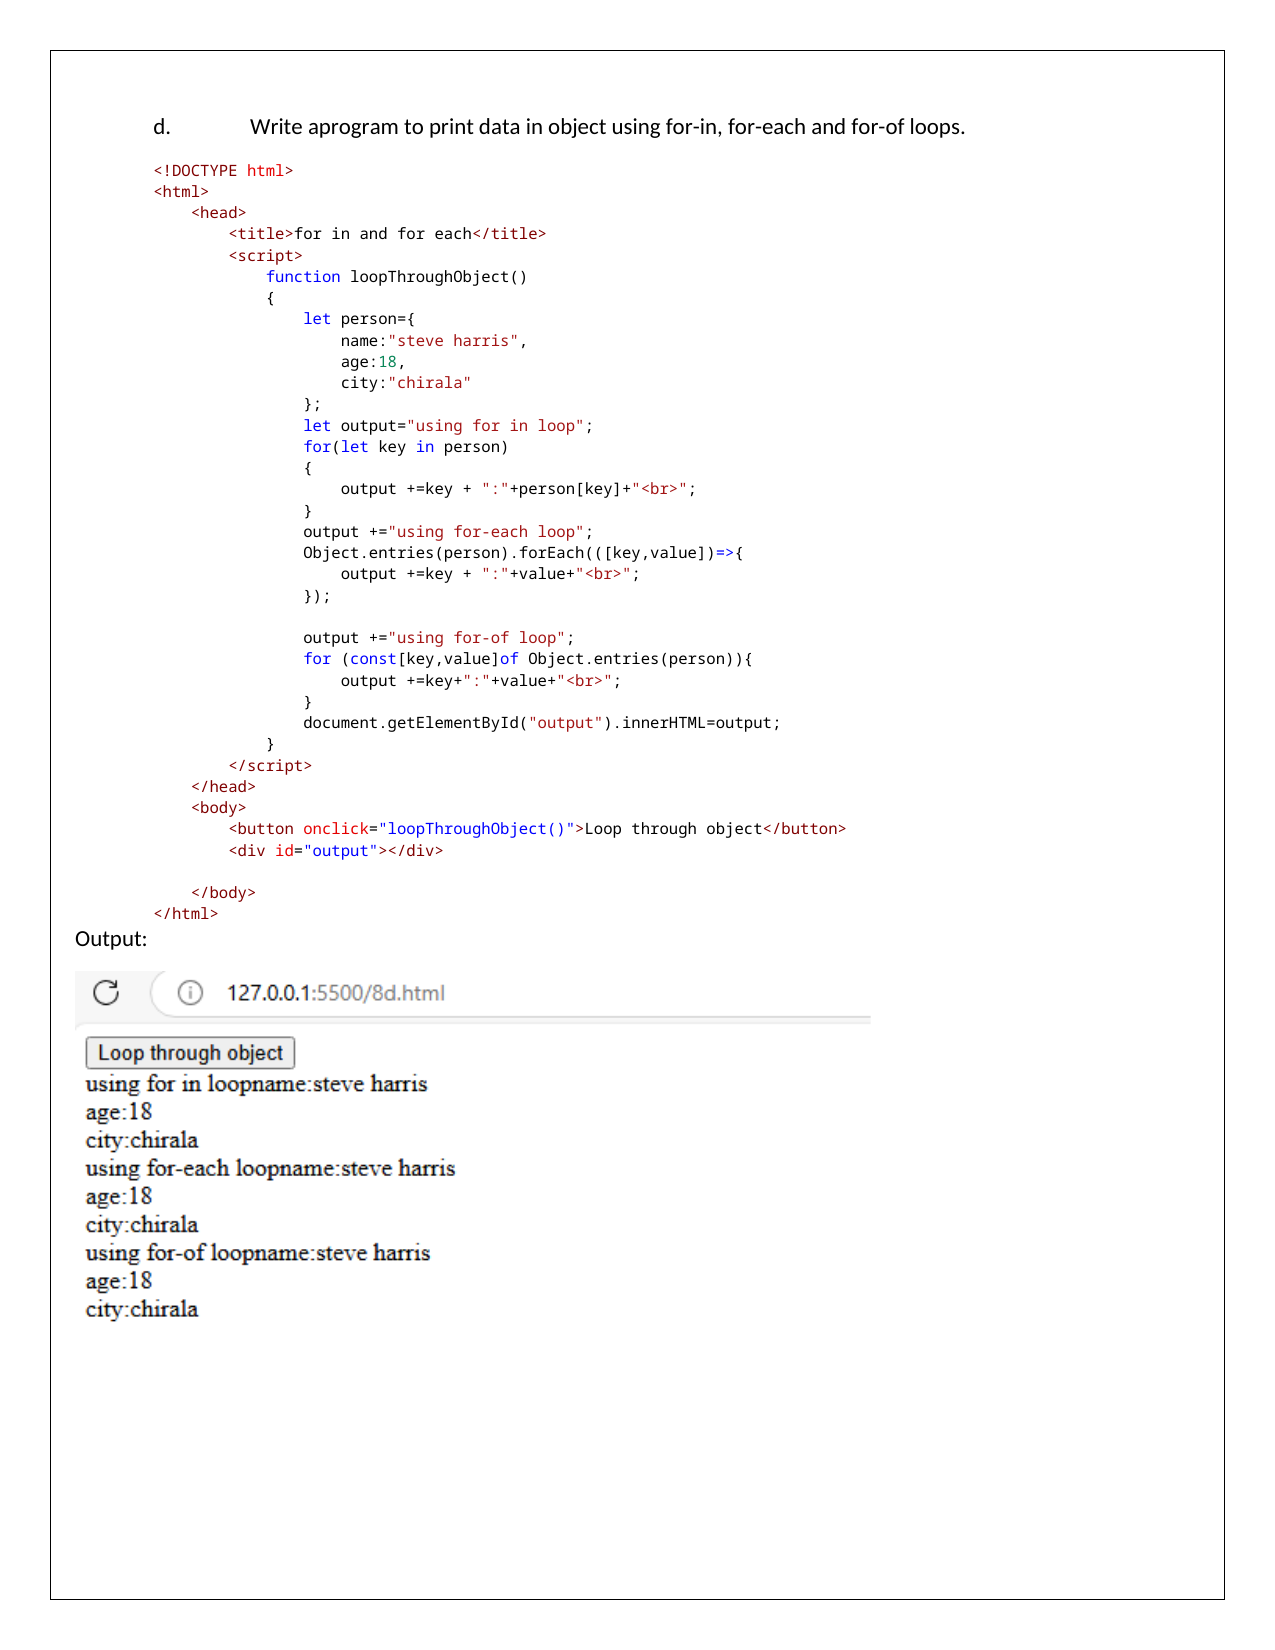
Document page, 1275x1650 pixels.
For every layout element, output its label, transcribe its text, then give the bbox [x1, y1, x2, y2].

text output +="using for-each loop"; [153, 521, 1125, 542]
text city:"chirala" [153, 372, 1125, 393]
list Write aprogram to print data in object using for-in, for-each and for-of loops. [153, 112, 1125, 140]
text <!DOCTYPE html> [153, 159, 1125, 181]
text <head> [153, 202, 1125, 223]
text <div id="output"></div> [153, 839, 1125, 861]
text </body> [153, 882, 1125, 903]
text let output="using for in loop"; [153, 414, 1125, 436]
text }; [153, 393, 1125, 414]
text output +="using for-of loop"; [153, 627, 1125, 648]
text } [153, 499, 1125, 521]
text } [153, 691, 1125, 712]
picture [75, 971, 871, 1356]
text <body> [153, 797, 1125, 818]
text <button onclick="loopThroughObject()">Loop through object</button> [153, 818, 1125, 839]
text for (const[key,value]of Object.entries(person)){ [153, 648, 1125, 669]
text Object.entries(person).forEach(([key,value])=>{ [153, 542, 1125, 563]
text output +=key + ":"+person[key]+"<br>"; [153, 478, 1125, 499]
text </head> [153, 776, 1125, 797]
text output +=key + ":"+value+"<br>"; [153, 563, 1125, 584]
text function loopThroughObject() [153, 266, 1125, 287]
text } [153, 733, 1125, 754]
text let person={ [153, 308, 1125, 329]
text <script> [153, 244, 1125, 266]
text <title>for in and for each</title> [153, 223, 1125, 244]
text output +=key+":"+value+"<br>"; [153, 669, 1125, 691]
text </html> [153, 903, 1125, 924]
text age:18, [153, 351, 1125, 372]
text { [153, 287, 1125, 308]
text </script> [153, 754, 1125, 776]
text <html> [153, 181, 1125, 202]
text name:"steve harris", [153, 329, 1125, 351]
text { [153, 457, 1125, 478]
text }); [153, 584, 1125, 606]
text Output: [75, 924, 1125, 952]
text for(let key in person) [153, 436, 1125, 457]
text document.getElementById("output").innerHTML=output; [153, 712, 1125, 733]
